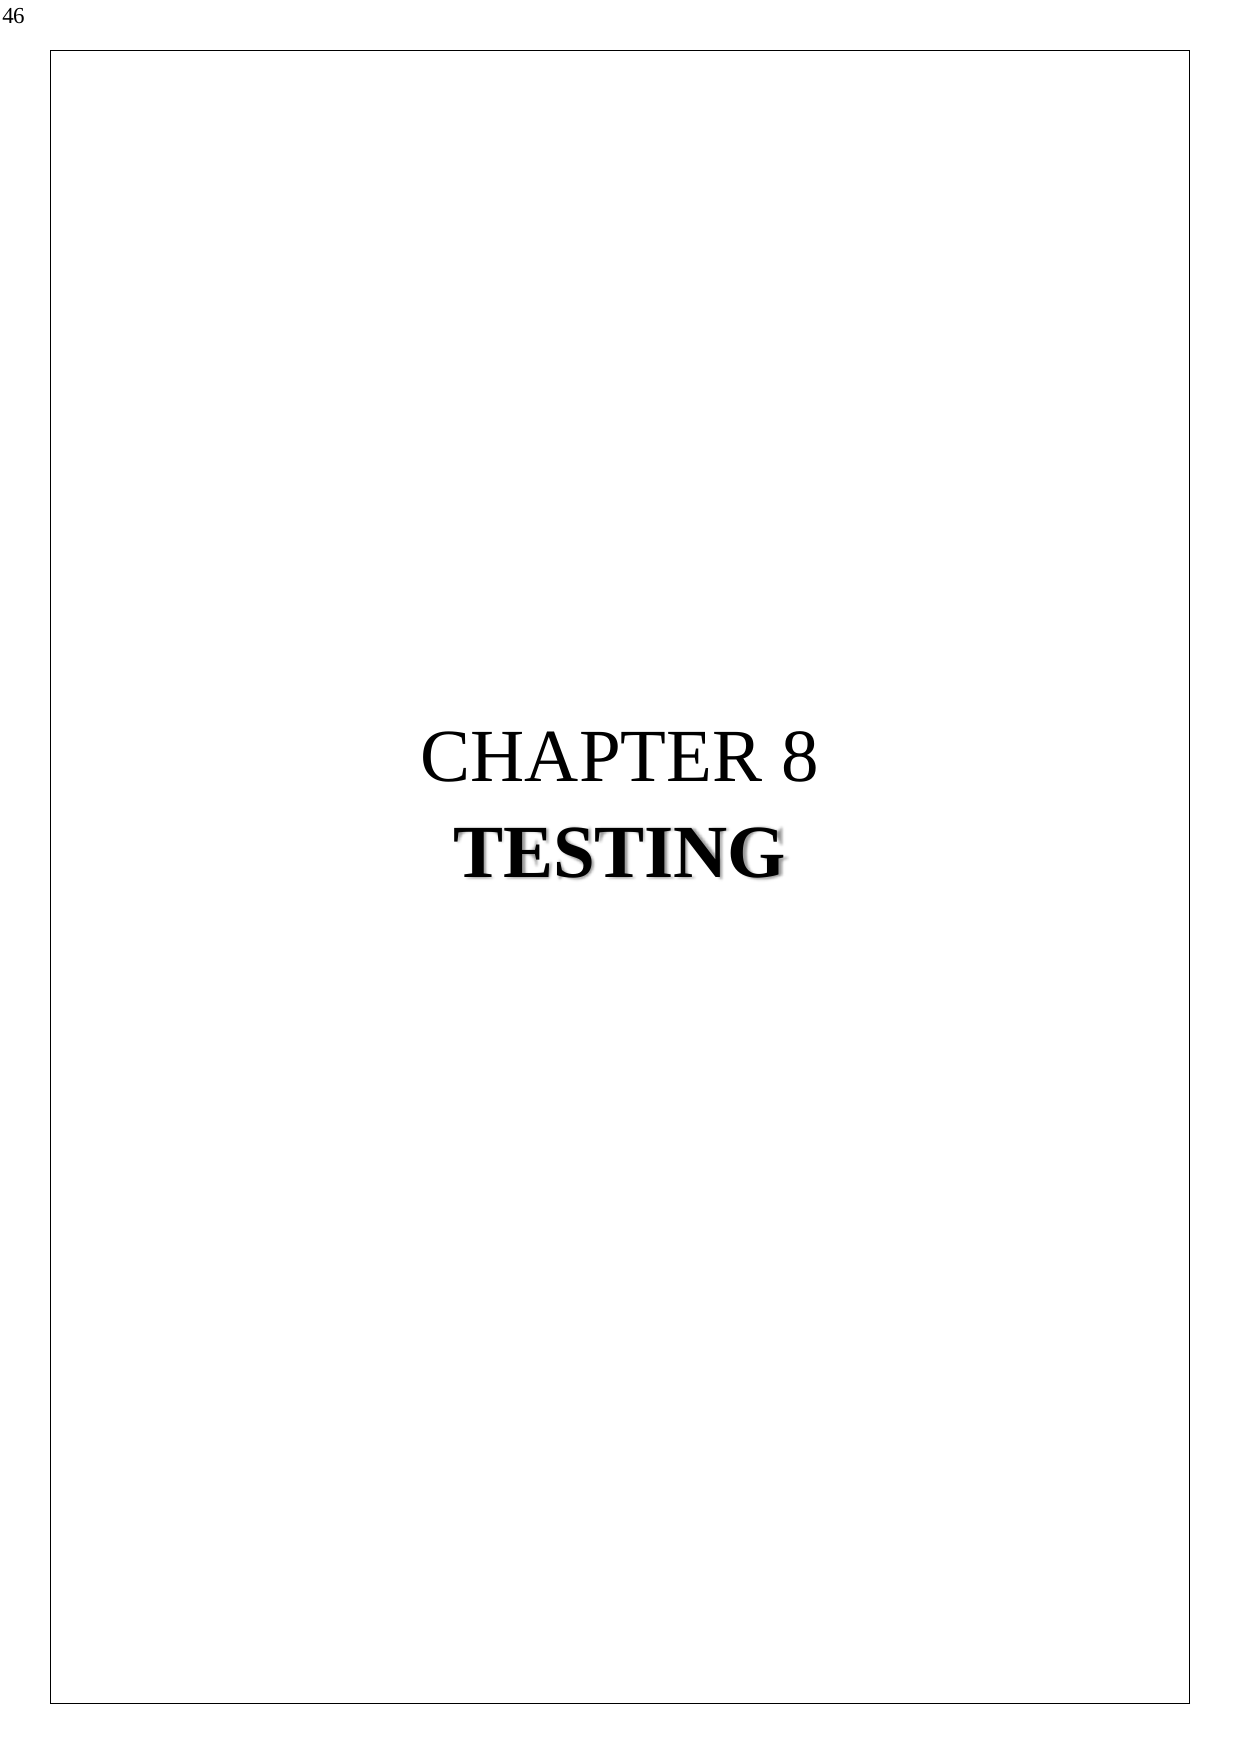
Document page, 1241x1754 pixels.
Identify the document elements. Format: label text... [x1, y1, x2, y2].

picture [409, 798, 834, 940]
subtitle CHAPTER 8 [187, 711, 1053, 798]
